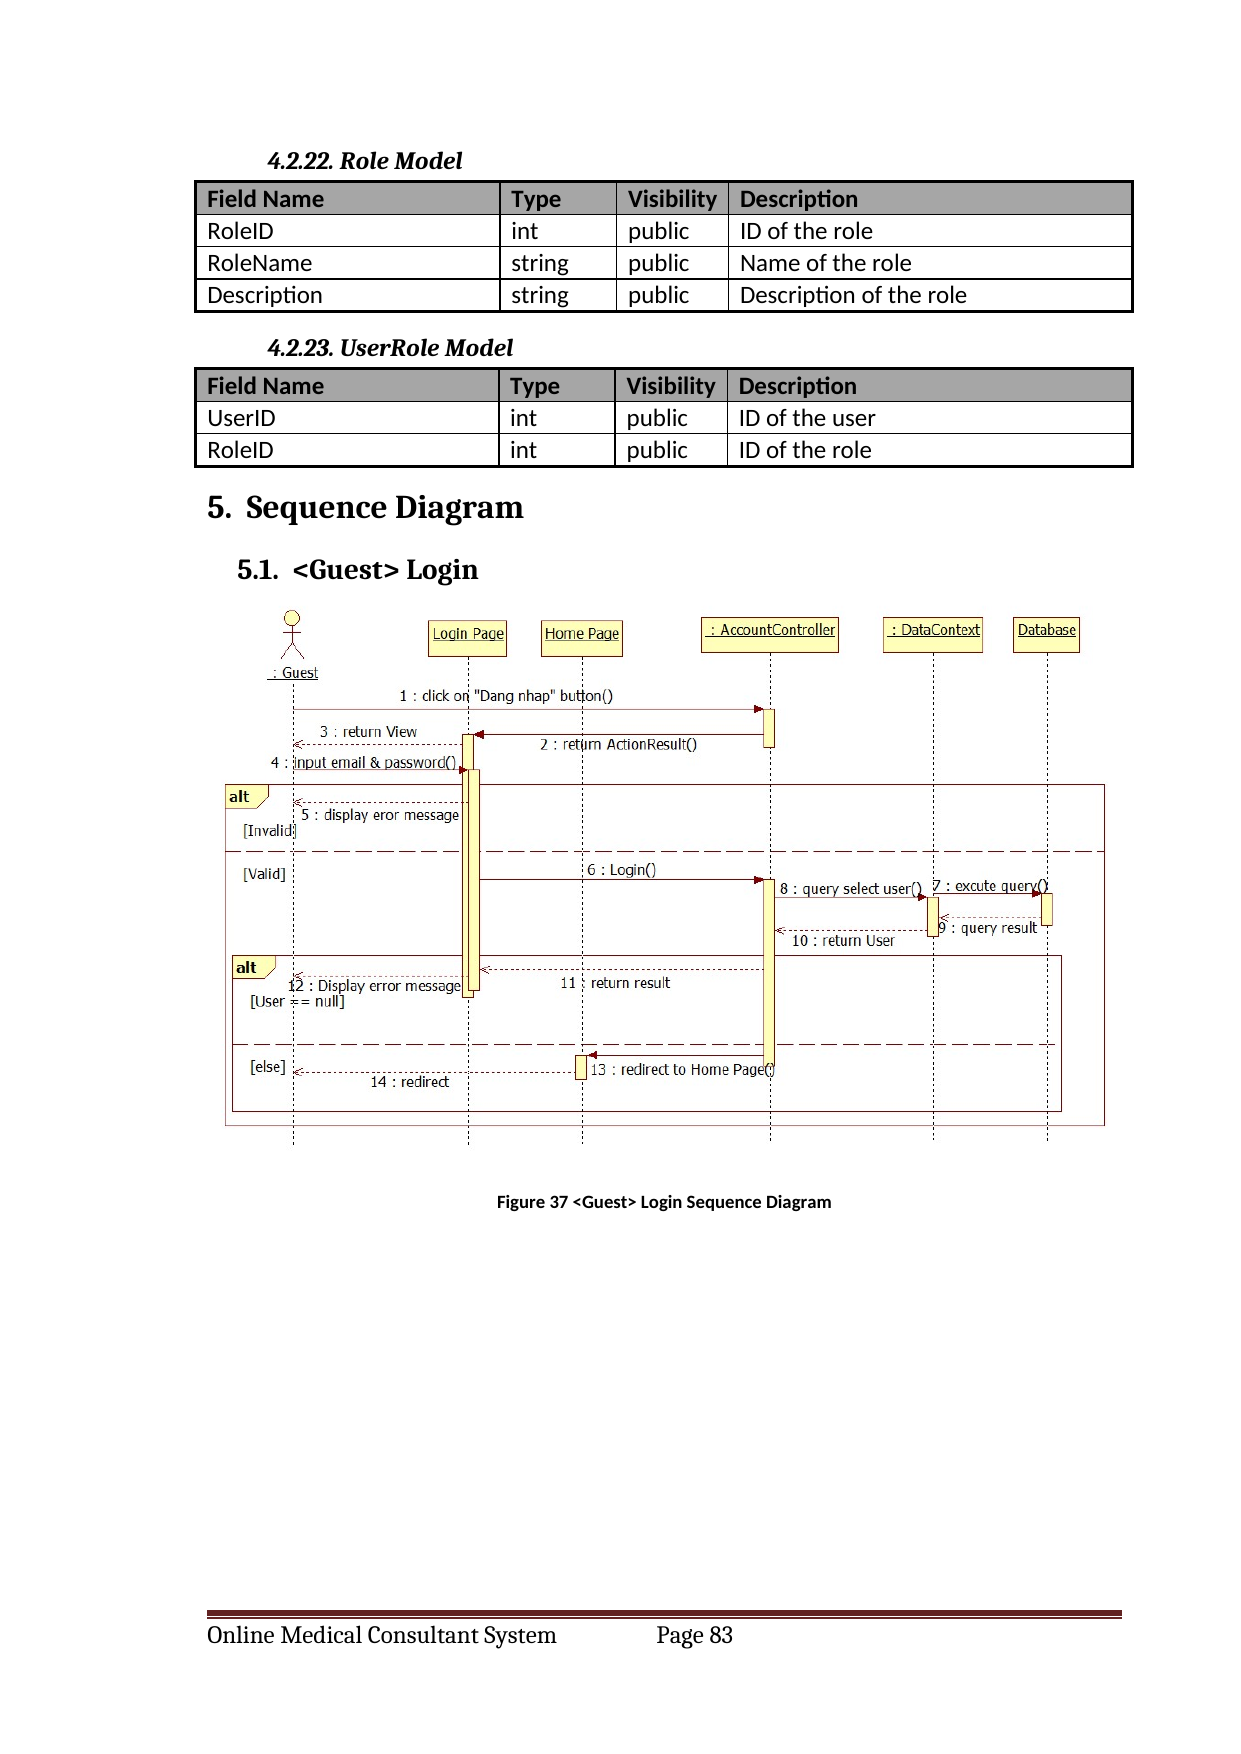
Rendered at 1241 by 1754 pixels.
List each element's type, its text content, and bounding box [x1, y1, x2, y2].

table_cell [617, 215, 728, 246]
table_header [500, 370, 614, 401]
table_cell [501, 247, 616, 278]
subtitle UserRole Model [267, 334, 1122, 363]
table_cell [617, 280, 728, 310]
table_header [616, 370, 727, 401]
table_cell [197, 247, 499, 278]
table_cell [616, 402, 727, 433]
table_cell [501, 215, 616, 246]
text Figure <Guest> Login Sequence Diagram [207, 1190, 1122, 1213]
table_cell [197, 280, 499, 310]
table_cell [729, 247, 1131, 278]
picture [207, 592, 1122, 1165]
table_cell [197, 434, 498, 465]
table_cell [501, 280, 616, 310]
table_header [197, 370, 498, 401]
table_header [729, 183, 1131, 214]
subtitle Sequence Diagram [207, 489, 1122, 527]
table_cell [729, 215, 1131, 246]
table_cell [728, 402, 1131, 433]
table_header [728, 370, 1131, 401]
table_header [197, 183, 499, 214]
subtitle <Guest> Login [237, 553, 1122, 587]
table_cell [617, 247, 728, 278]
subtitle Role Model [267, 147, 1122, 176]
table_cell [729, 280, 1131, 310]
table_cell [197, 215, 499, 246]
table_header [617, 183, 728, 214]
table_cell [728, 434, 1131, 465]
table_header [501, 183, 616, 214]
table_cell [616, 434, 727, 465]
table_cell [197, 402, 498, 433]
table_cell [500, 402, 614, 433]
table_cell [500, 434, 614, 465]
